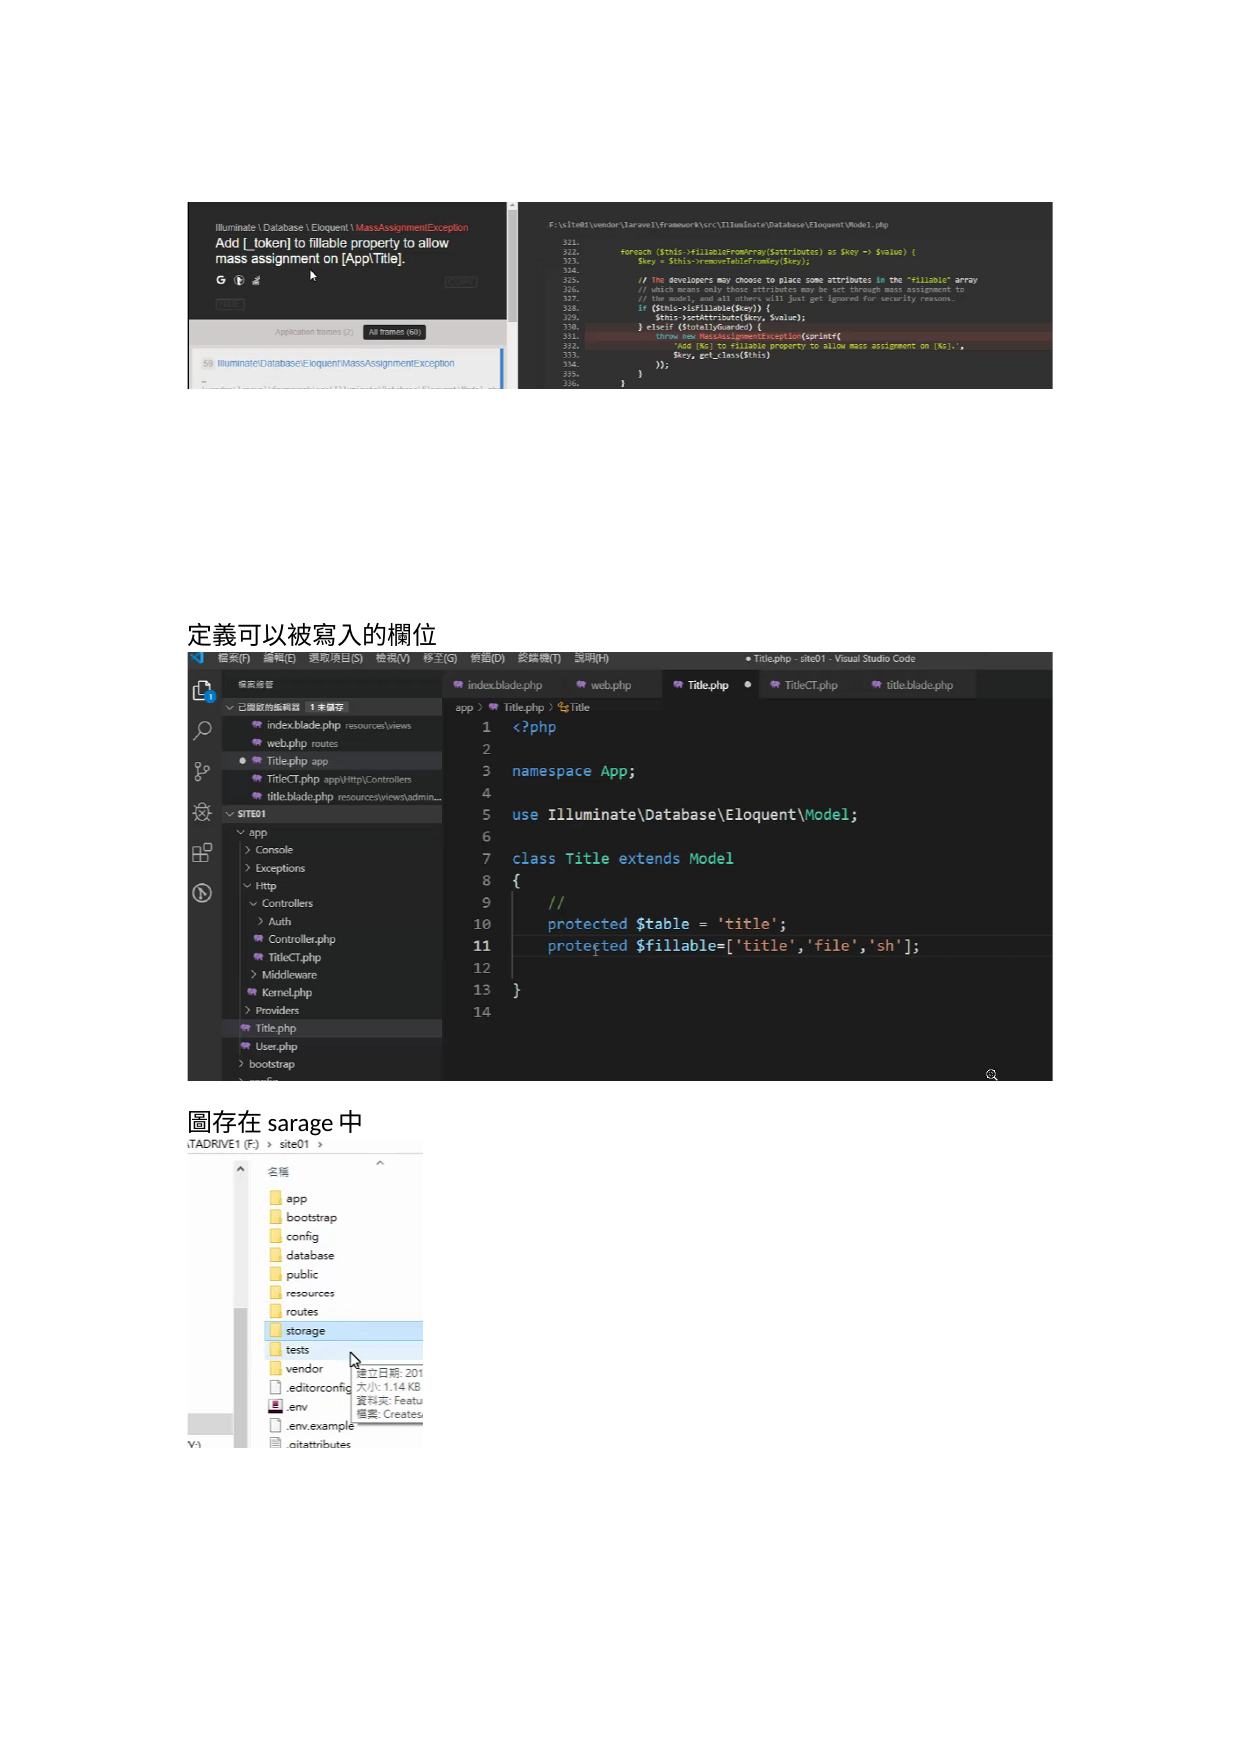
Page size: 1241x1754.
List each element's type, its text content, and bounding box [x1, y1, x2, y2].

text 圖存在sarage中 [187, 1102, 1053, 1139]
picture [187, 652, 1053, 1081]
text 定義可以被寫入的欄位 [187, 614, 1053, 652]
picture [187, 1139, 423, 1448]
picture [187, 202, 1053, 389]
